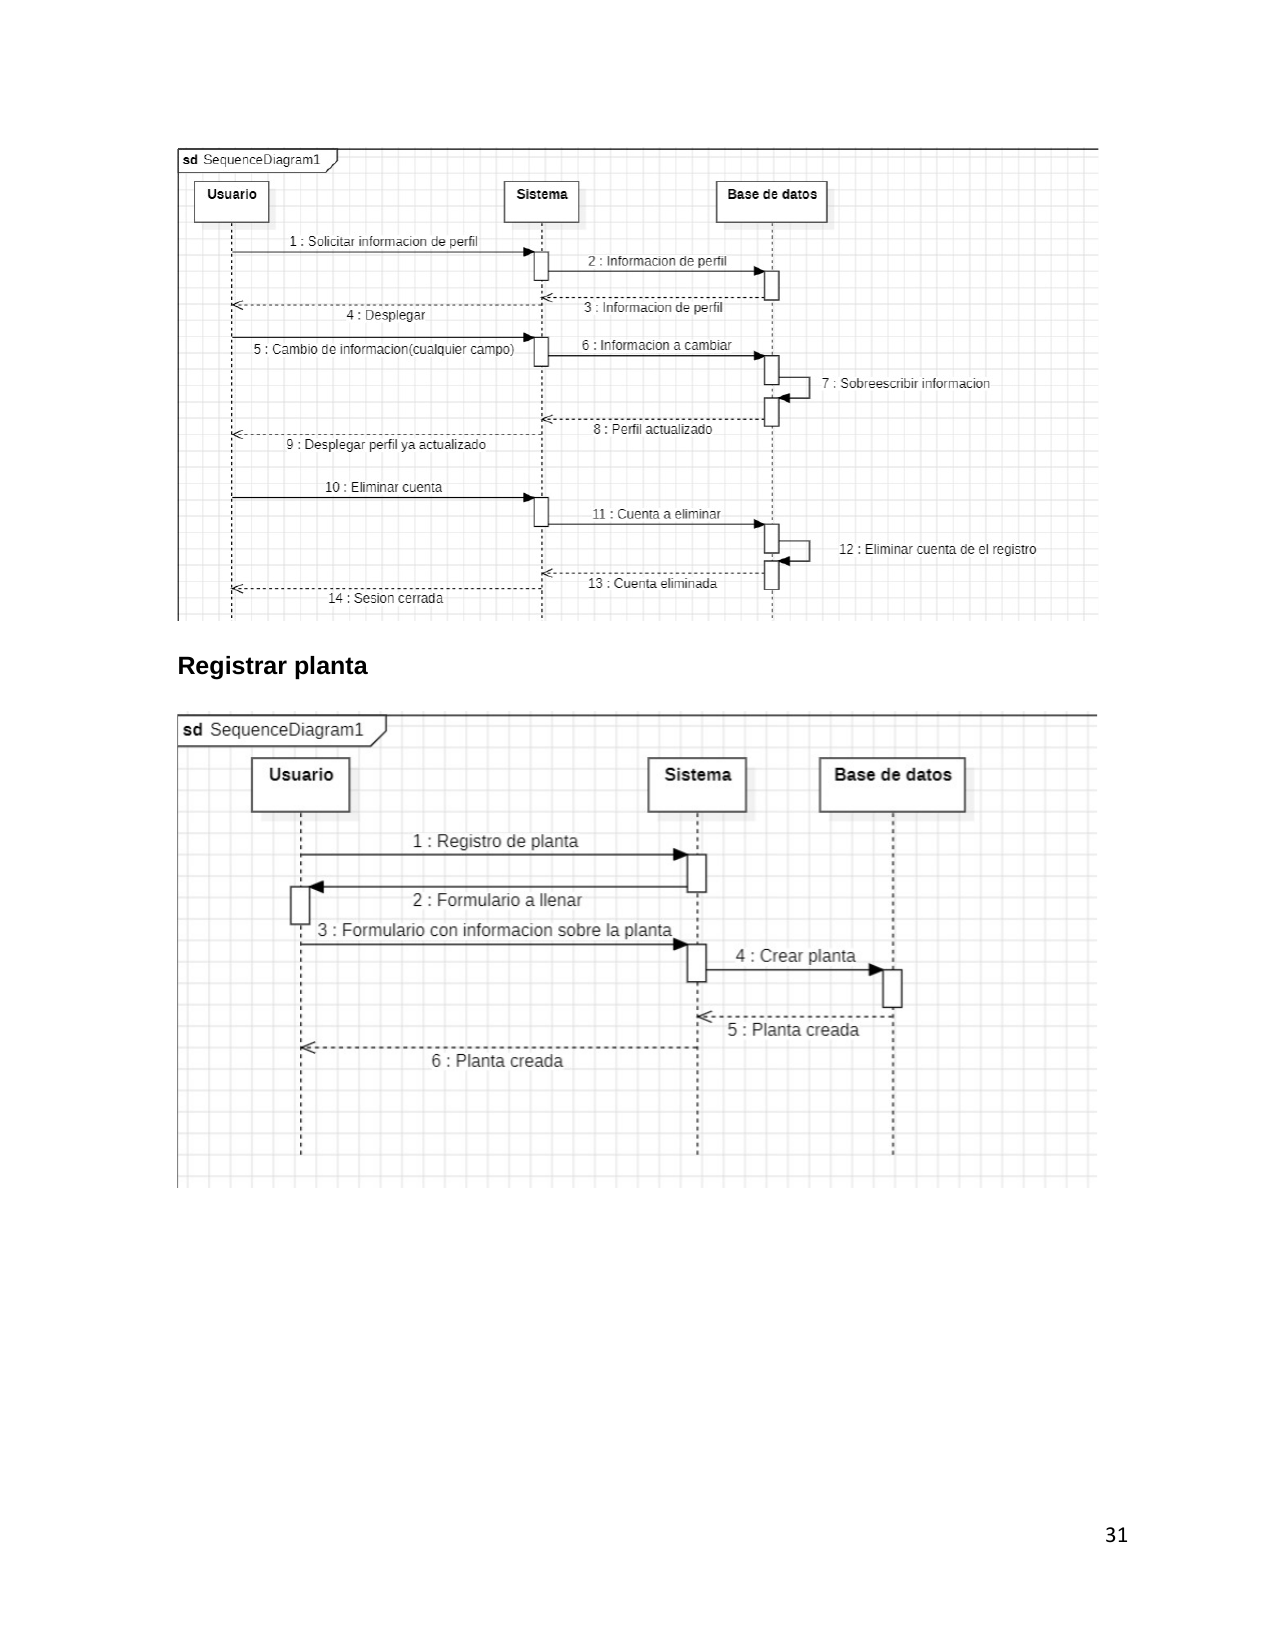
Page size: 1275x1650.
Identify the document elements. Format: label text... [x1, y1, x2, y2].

picture [177, 147, 1099, 621]
picture [177, 711, 1098, 1188]
text Registrar planta [177, 651, 1128, 680]
